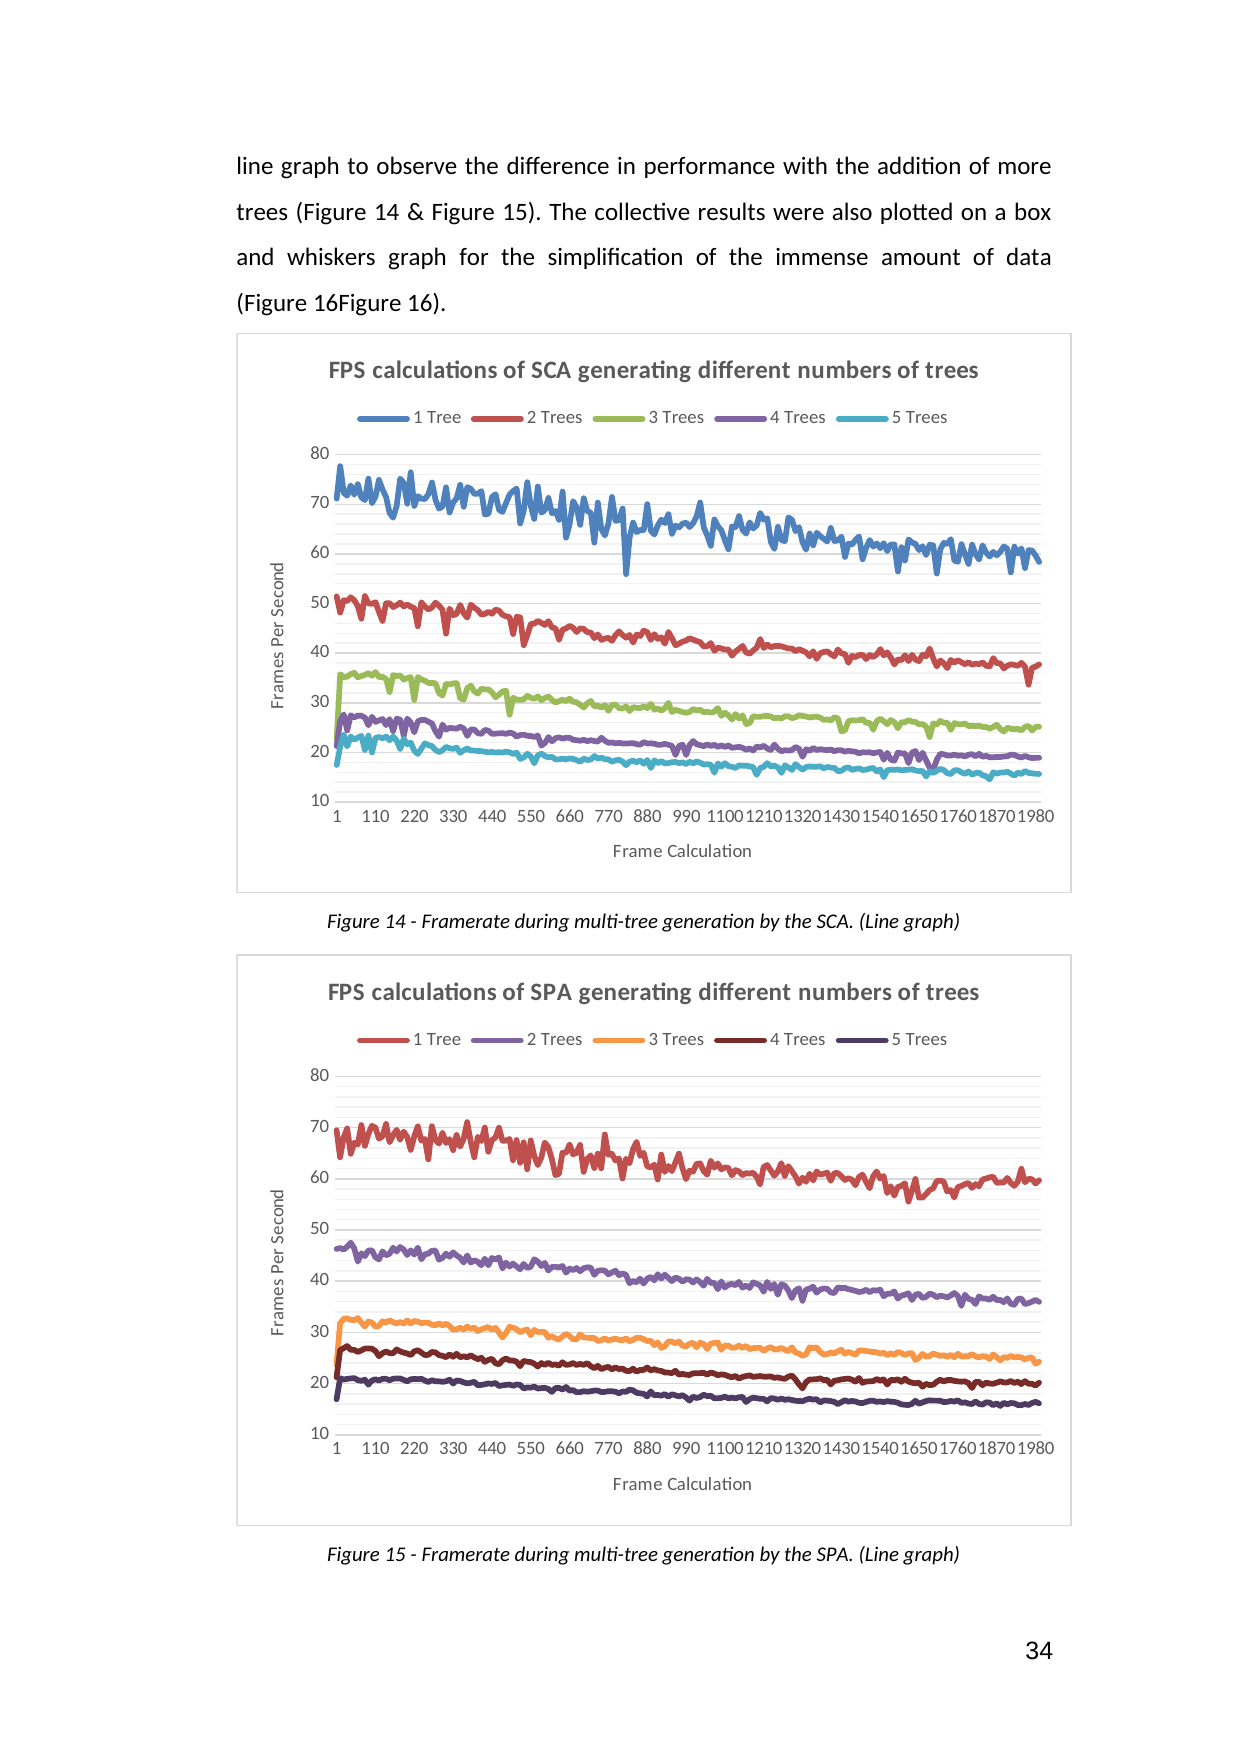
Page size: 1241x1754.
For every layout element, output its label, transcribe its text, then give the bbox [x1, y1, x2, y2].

text Figure 14 - Framerate during multi-tree generation by the SCA. (Line graph) [236, 816, 1053, 842]
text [236, 150, 1053, 226]
text Figure 15 - Framerate during multi-tree generation by the SPA. (Line graph) [236, 1449, 1053, 1475]
